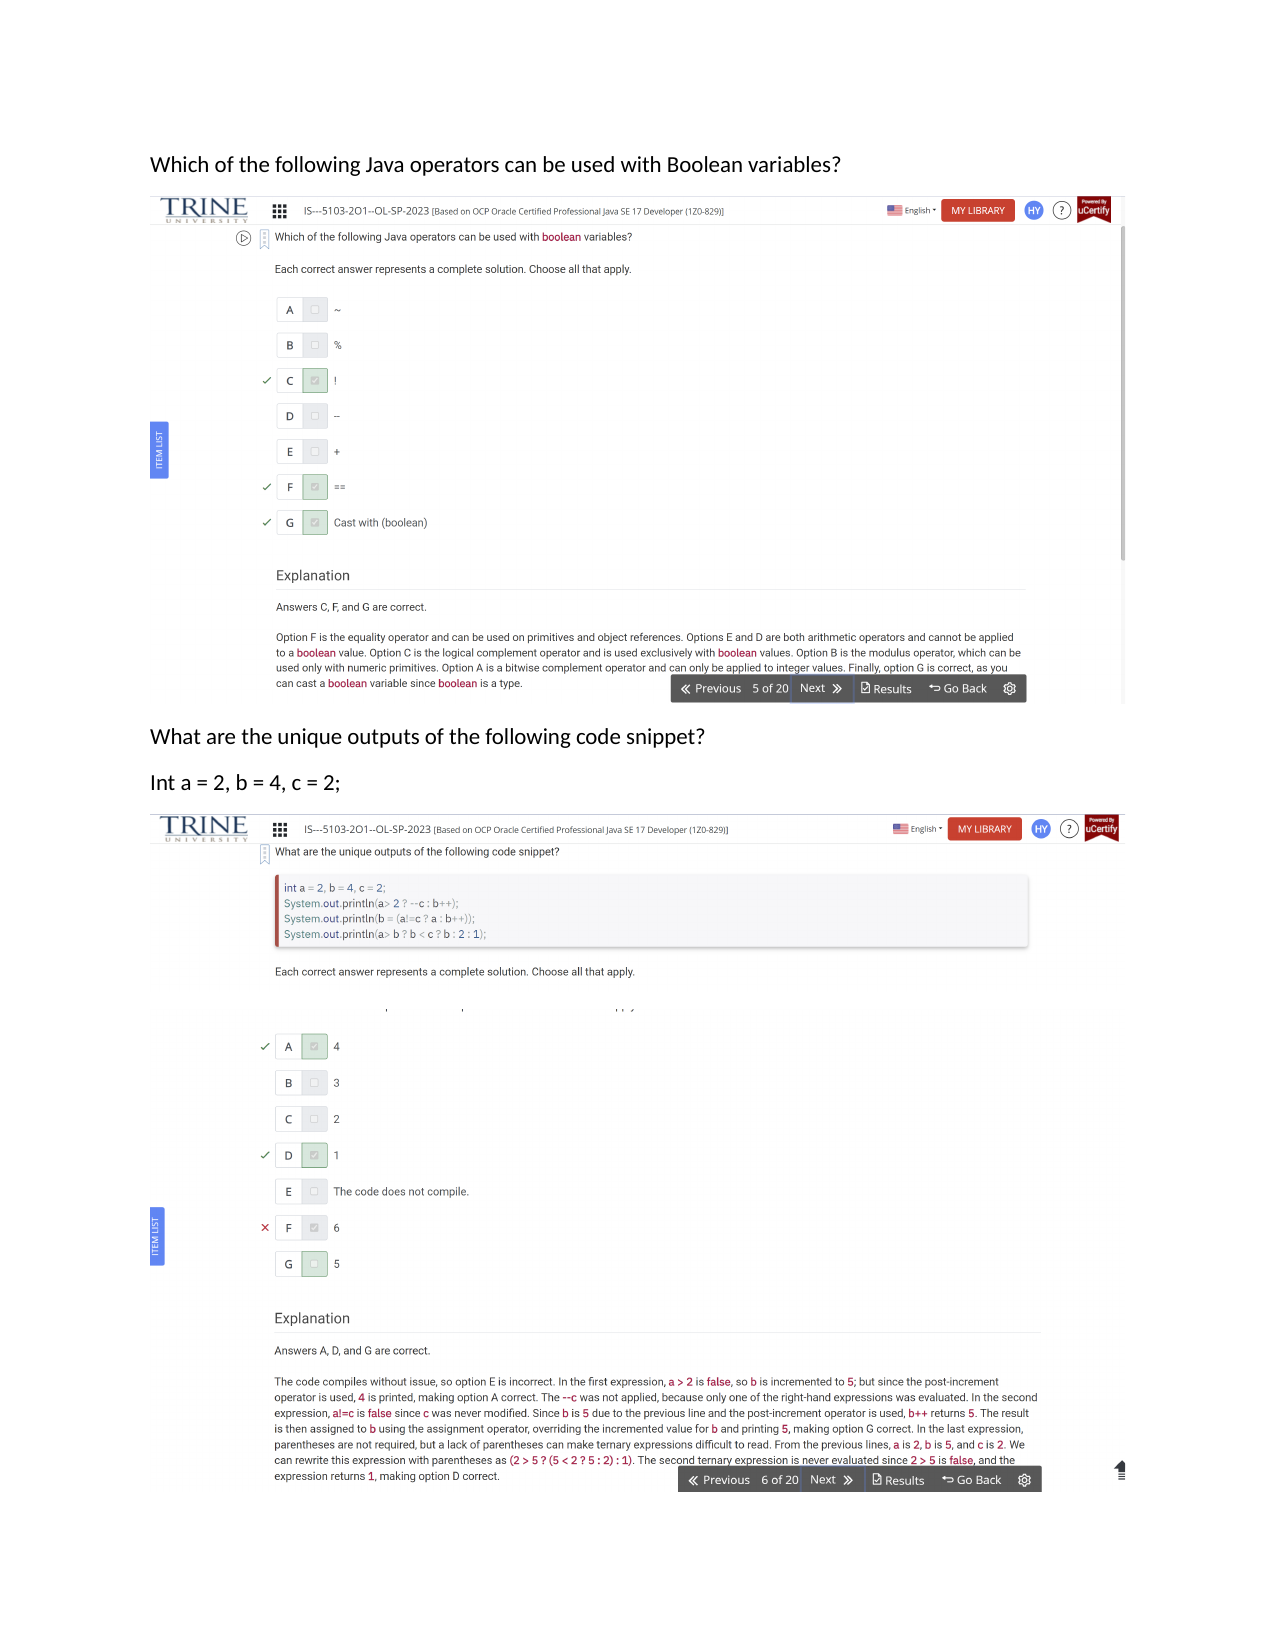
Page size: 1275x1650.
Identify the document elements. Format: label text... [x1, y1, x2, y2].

picture [150, 814, 1125, 992]
text Int a = 2, b = 4, c = 2; [150, 768, 1125, 796]
text Which of the following Java operators can be used with Boolean variables? [150, 150, 1125, 178]
picture [150, 1009, 1125, 1492]
text What are the unique outputs of the following code snippet? [150, 722, 1125, 750]
picture [150, 196, 1125, 704]
